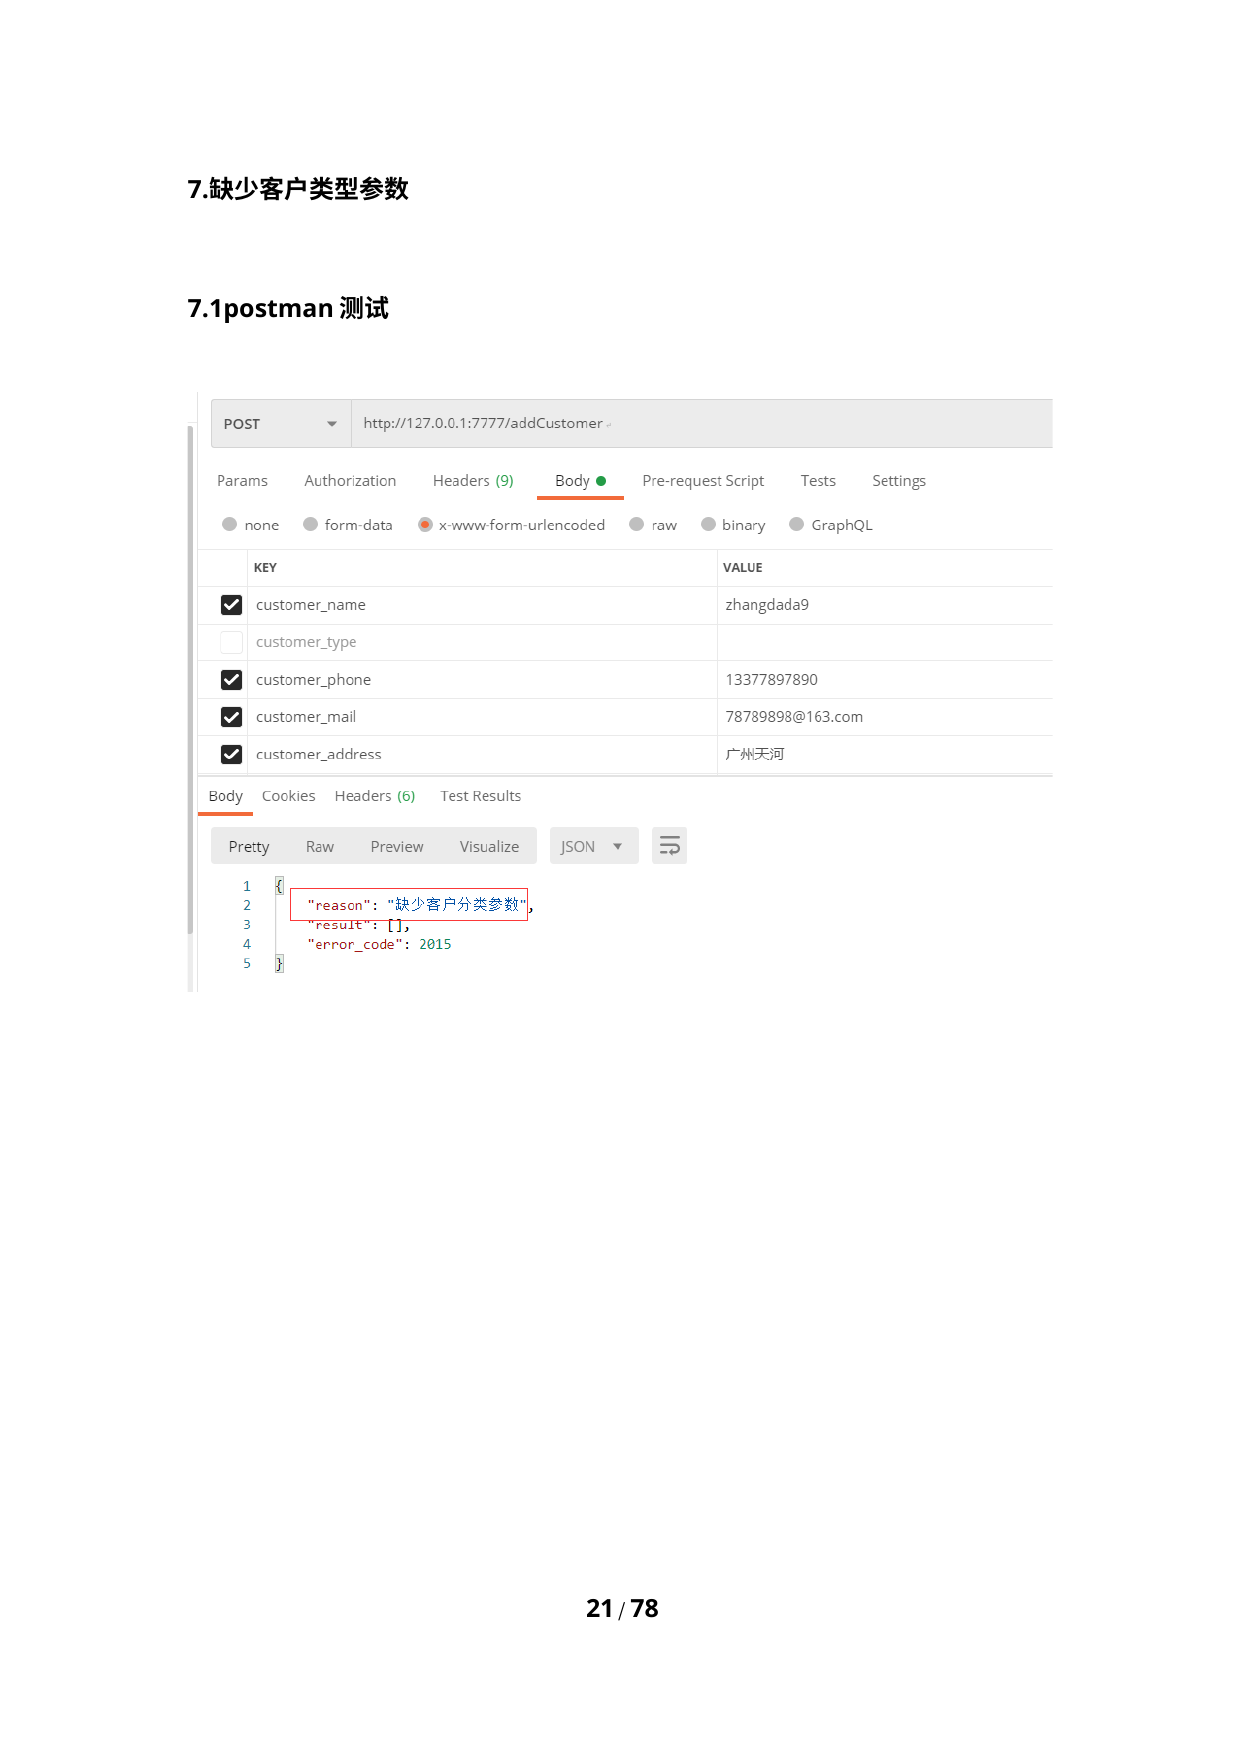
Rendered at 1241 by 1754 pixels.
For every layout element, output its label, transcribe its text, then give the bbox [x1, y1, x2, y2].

subtitle 7.缺少客户类型参数 [187, 156, 1053, 221]
subtitle 7.1postman测试 [187, 274, 1053, 339]
picture [187, 392, 1053, 992]
